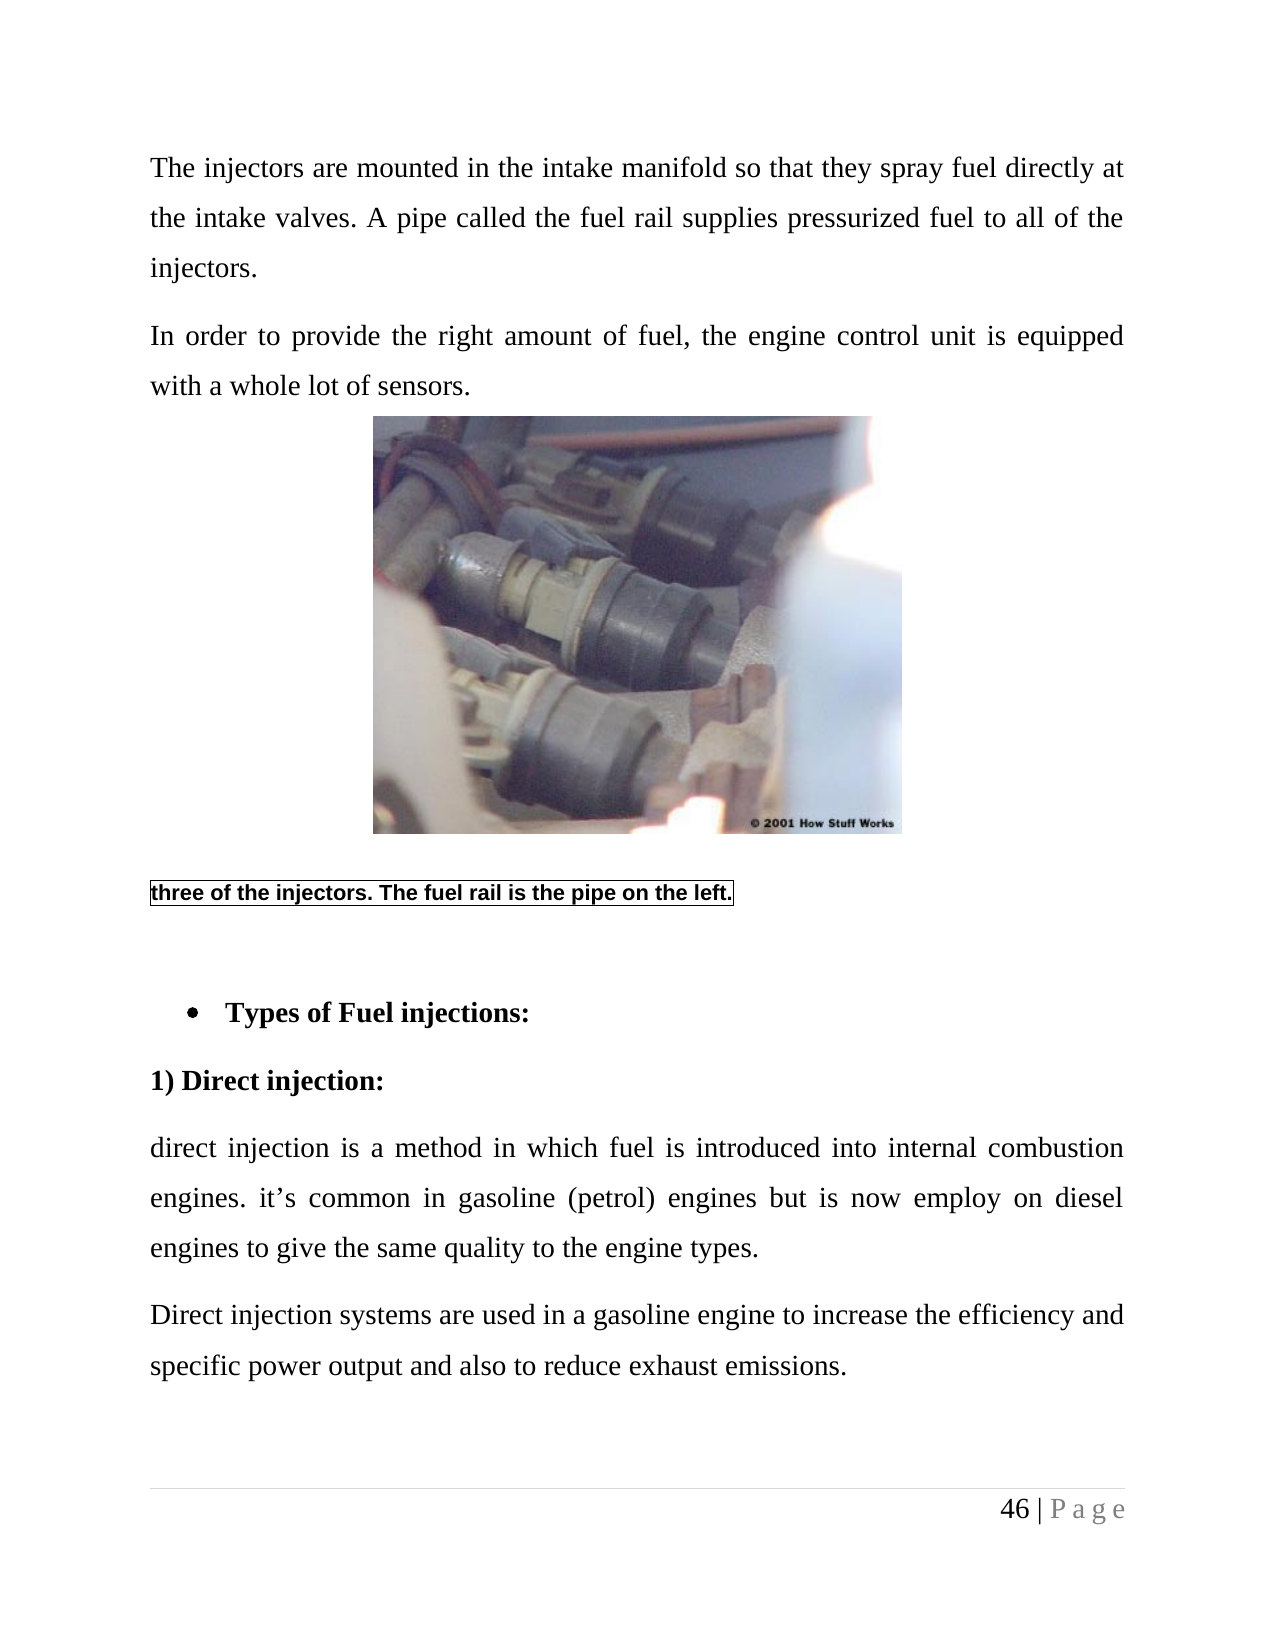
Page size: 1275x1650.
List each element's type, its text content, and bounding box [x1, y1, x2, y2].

text 1) Direct injection: [150, 1063, 1125, 1096]
text The injectors are mounted in the intake manifold so that they spray fuel directly at the intake valves. A pipe called the fuel rail supplies pressurized fuel to all of the injectors. [150, 150, 1125, 284]
text direct injection is a method in which fuel is introduced into internal combustion engines. it’s common in gasoline (petrol) engines but is now employ on diesel engines to give the same quality to the engine types. [150, 1130, 1125, 1264]
list Types of Fuel injections: [187, 996, 1125, 1029]
text In order to provide the right amount of fuel, the engine control unit is equipped with a whole lot of sensors. [150, 318, 1125, 401]
text Direct injection systems are used in a gasoline engine to increase the efficiency and specific power output and also to reduce exhaust emissions. [150, 1297, 1125, 1381]
picture [373, 416, 902, 834]
